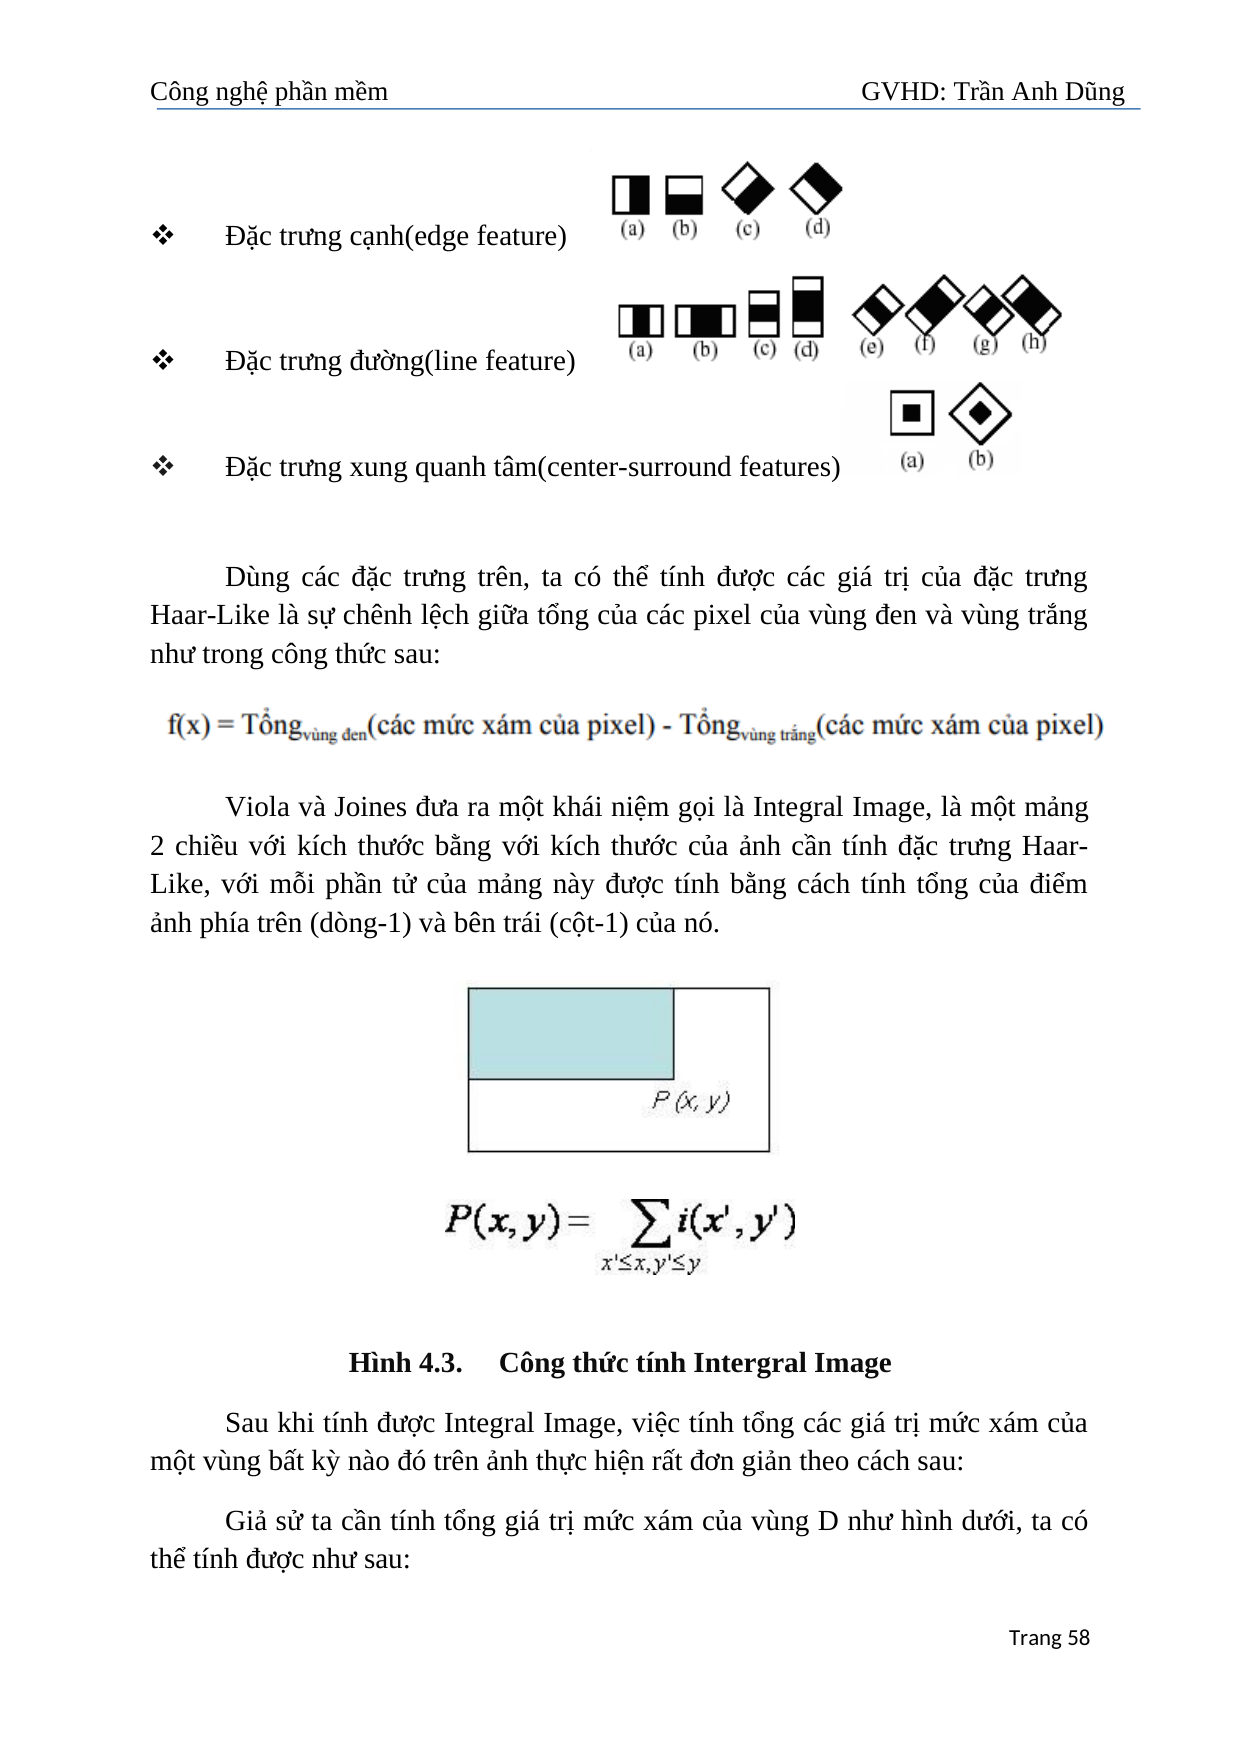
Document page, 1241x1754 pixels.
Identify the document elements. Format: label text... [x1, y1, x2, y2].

picture [567, 150, 855, 245]
picture [575, 256, 1076, 371]
list Đặc trưng xung quanh tâm(center-surround features) [150, 381, 1090, 483]
subtitle Công thức tính Intergral Image [150, 1346, 1090, 1379]
picture [454, 980, 786, 1162]
picture [150, 695, 1125, 764]
text Viola và Joines đưa ra một khái niệm gọi là Integral Image, là một mảng 2 chiều với kích thước bằng với kích thước của ảnh cần tính đặc trưng Haar-Like, với mỗi phần tử của mảng này được tính bằng cách tính tổng của điểm ảnh phía trên (dòng-1) và bên trái (cột-1) của nó. [150, 789, 1090, 938]
picture [445, 1199, 795, 1275]
text Giả sử ta cần tính tổng giá trị mức xám của vùng D như hình dưới, ta có thể tính được như sau: [150, 1503, 1090, 1575]
picture [841, 381, 1039, 477]
text Dùng các đặc trưng trên, ta có thể tính được các giá trị của đặc trưng Haar-Like là sự chênh lệch giữa tổng của các pixel của vùng đen và vùng trắng như trong công thức sau: [150, 559, 1090, 669]
text Sau khi tính được Integral Image, việc tính tổng các giá trị mức xám của một vùng bất kỳ nào đó trên ảnh thực hiện rất đơn giản theo cách sau: [150, 1405, 1090, 1477]
